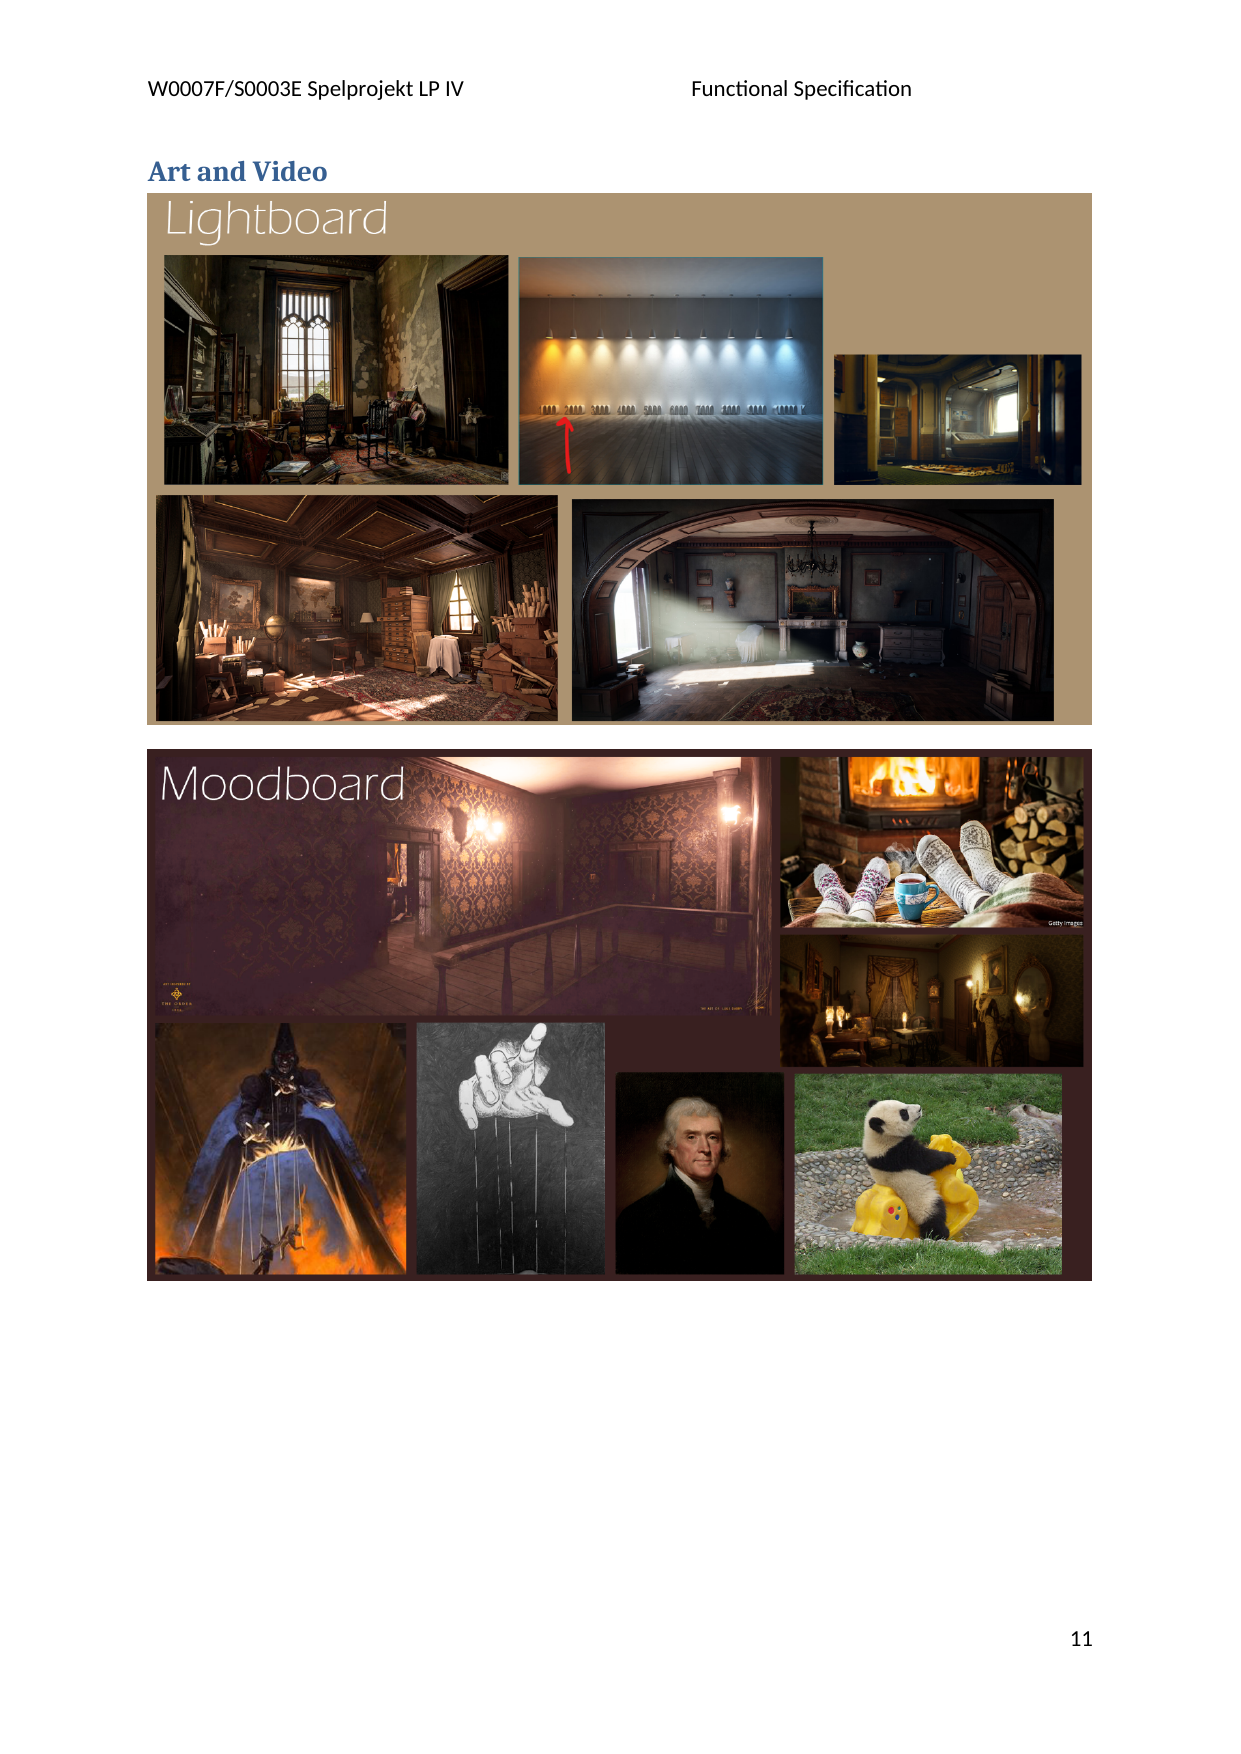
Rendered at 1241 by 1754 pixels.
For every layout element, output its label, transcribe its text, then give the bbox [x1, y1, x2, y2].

subtitle Art and Video [148, 155, 1093, 188]
picture [147, 193, 1092, 725]
picture [147, 749, 1092, 1281]
